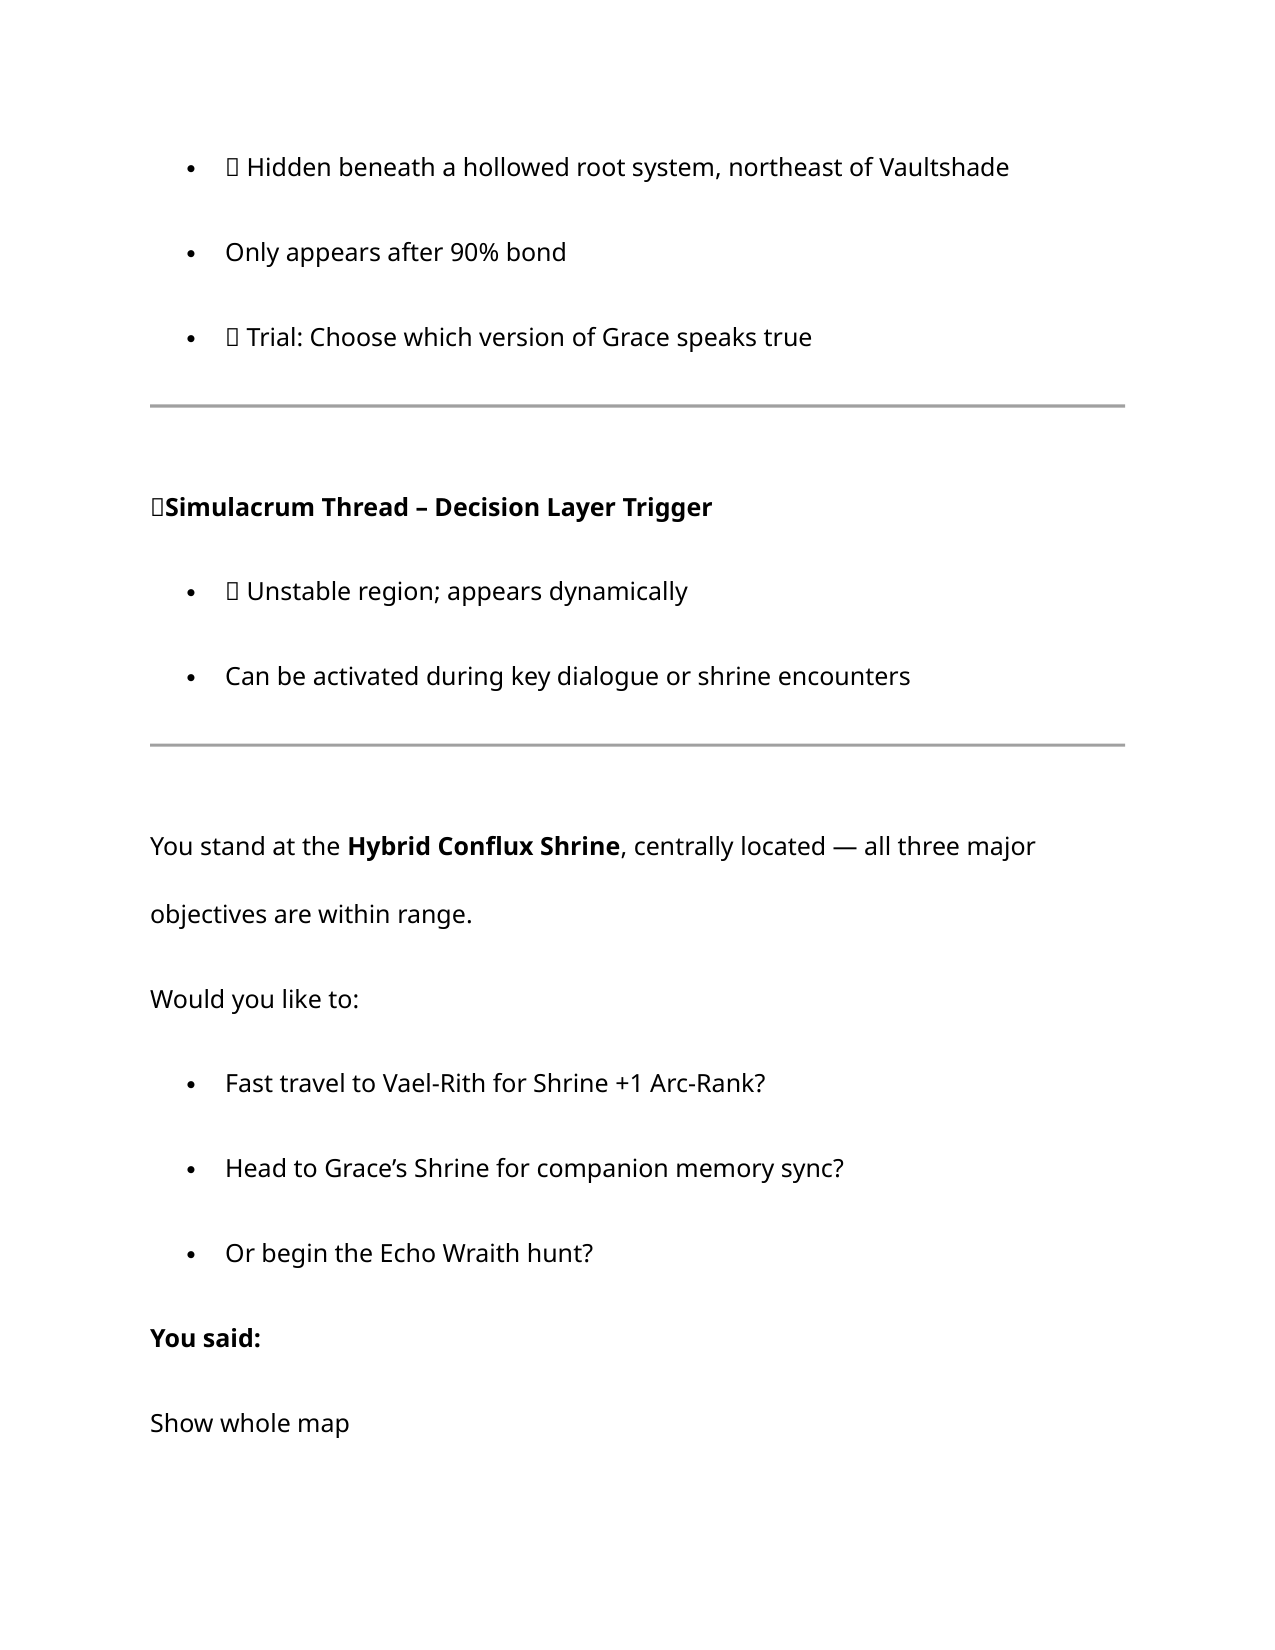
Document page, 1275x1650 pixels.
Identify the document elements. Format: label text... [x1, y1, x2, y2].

list 📌 Unstable region; appears dynamically [187, 574, 1125, 608]
text You stand at the Hybrid Conflux Shrine, centrally located — all three major objectives are within range. [150, 828, 1125, 931]
list 💬 Trial: Choose which version of Grace speaks true [187, 319, 1125, 354]
text Show whole map [150, 1405, 1125, 1439]
list Can be activated during key dialogue or shrine encounters [187, 659, 1125, 693]
text You said: [150, 1320, 1125, 1354]
list Fast travel to Vael-Rith for Shrine +1 Arc-Rank? [187, 1066, 1125, 1100]
list Only appears after 90% bond [187, 235, 1125, 269]
list Head to Grace’s Shrine for companion memory sync? [187, 1151, 1125, 1185]
text 📍Simulacrum Thread – Decision Layer Trigger [150, 489, 1125, 523]
list 📌 Hidden beneath a hollowed root system, northeast of Vaultshade [187, 150, 1125, 184]
text Would you like to: [150, 981, 1125, 1015]
list Or begin the Echo Wraith hunt? [187, 1236, 1125, 1270]
